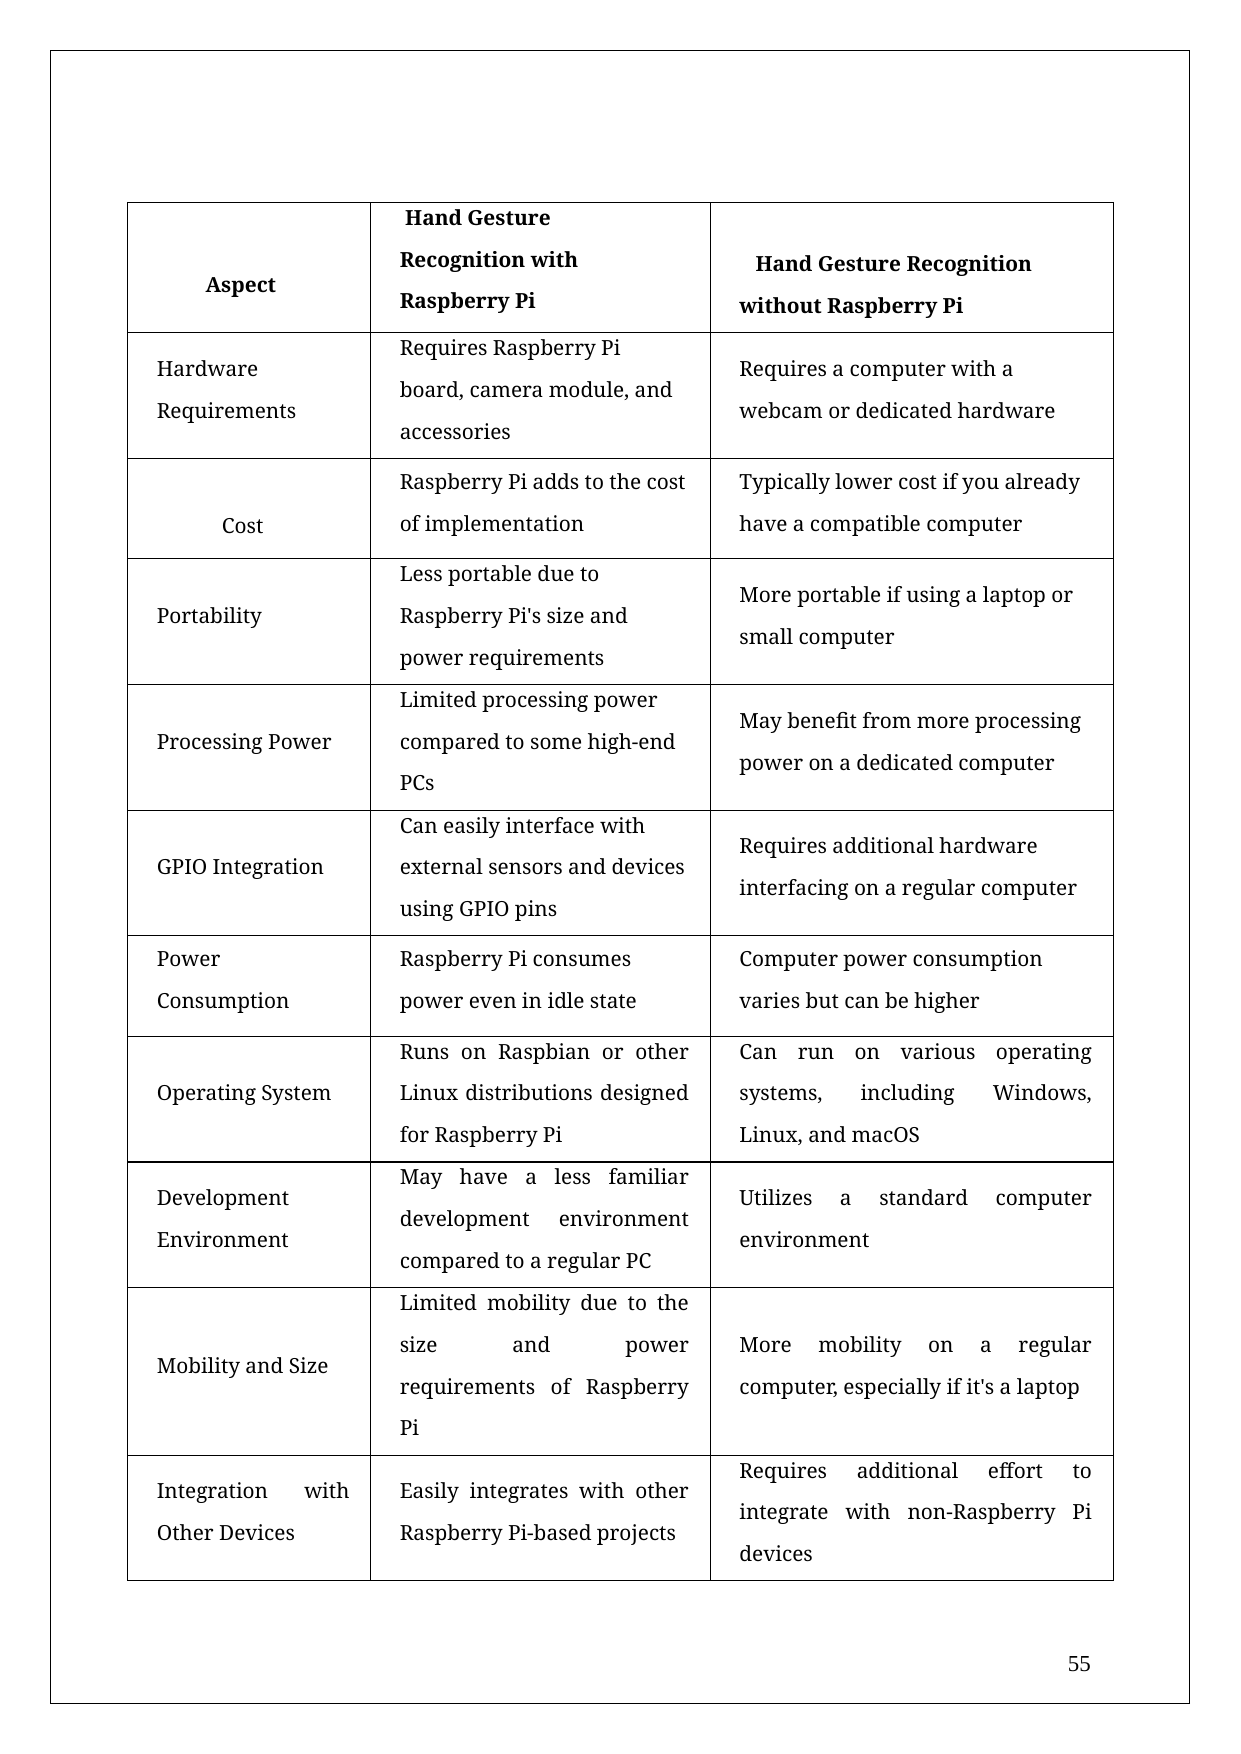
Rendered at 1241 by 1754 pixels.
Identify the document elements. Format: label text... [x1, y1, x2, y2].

table_cell Development Environment [128, 1163, 370, 1287]
table_cell More mobility on a regular computer, especially if it's a laptop [711, 1288, 1113, 1455]
table_cell Mobility and Size [128, 1288, 370, 1455]
table_cell Power Consumption [128, 936, 370, 1036]
table_cell GPIO Integration [128, 811, 370, 935]
table_cell Can easily interface with external sensors and devices using GPIO pins [371, 811, 710, 935]
table_cell Easily integrates with other Raspberry Pi-based projects [371, 1456, 710, 1580]
table_cell Hardware Requirements [128, 333, 370, 458]
table_cell Raspberry Pi adds to the cost of implementation [371, 459, 710, 558]
table_cell Requires Raspberry Pi board, camera module, and accessories [371, 333, 710, 458]
table_cell Processing Power [128, 685, 370, 810]
table_cell Limited processing power compared to some high-end PCs [371, 685, 710, 810]
table_cell May benefit from more processing power on a dedicated computer [711, 685, 1113, 810]
table_cell Typically lower cost if you already have a compatible computer [711, 459, 1113, 558]
table_header Hand Gesture Recognition with Raspberry Pi [371, 203, 710, 332]
table_cell Operating System [128, 1037, 370, 1161]
table_cell Limited mobility due to the size and power requirements of Raspberry Pi [371, 1288, 710, 1455]
table_cell Requires additional effort to integrate with non-Raspberry Pi devices [711, 1456, 1113, 1580]
table_cell May have a less familiar development environment compared to a regular PC [371, 1163, 710, 1287]
table_cell Computer power consumption varies but can be higher [711, 936, 1113, 1036]
table_cell Utilizes a standard computer environment [711, 1163, 1113, 1287]
table_cell Cost [128, 459, 370, 558]
table_header Aspect [128, 203, 370, 332]
table_cell Less portable due to Raspberry Pi's size and power requirements [371, 559, 710, 684]
table_cell Integration with Other Devices [128, 1456, 370, 1580]
table_cell Raspberry Pi consumes power even in idle state [371, 936, 710, 1036]
table_header Hand Gesture Recognition without Raspberry Pi [711, 203, 1113, 332]
table_cell Can run on various operating systems, including Windows, Linux, and macOS [711, 1037, 1113, 1161]
table_cell Portability [128, 559, 370, 684]
table_cell Runs on Raspbian or other Linux distributions designed for Raspberry Pi [371, 1037, 710, 1161]
table_cell Requires a computer with a webcam or dedicated hardware [711, 333, 1113, 458]
table_cell Requires additional hardware interfacing on a regular computer [711, 811, 1113, 935]
table_cell More portable if using a laptop or small computer [711, 559, 1113, 684]
